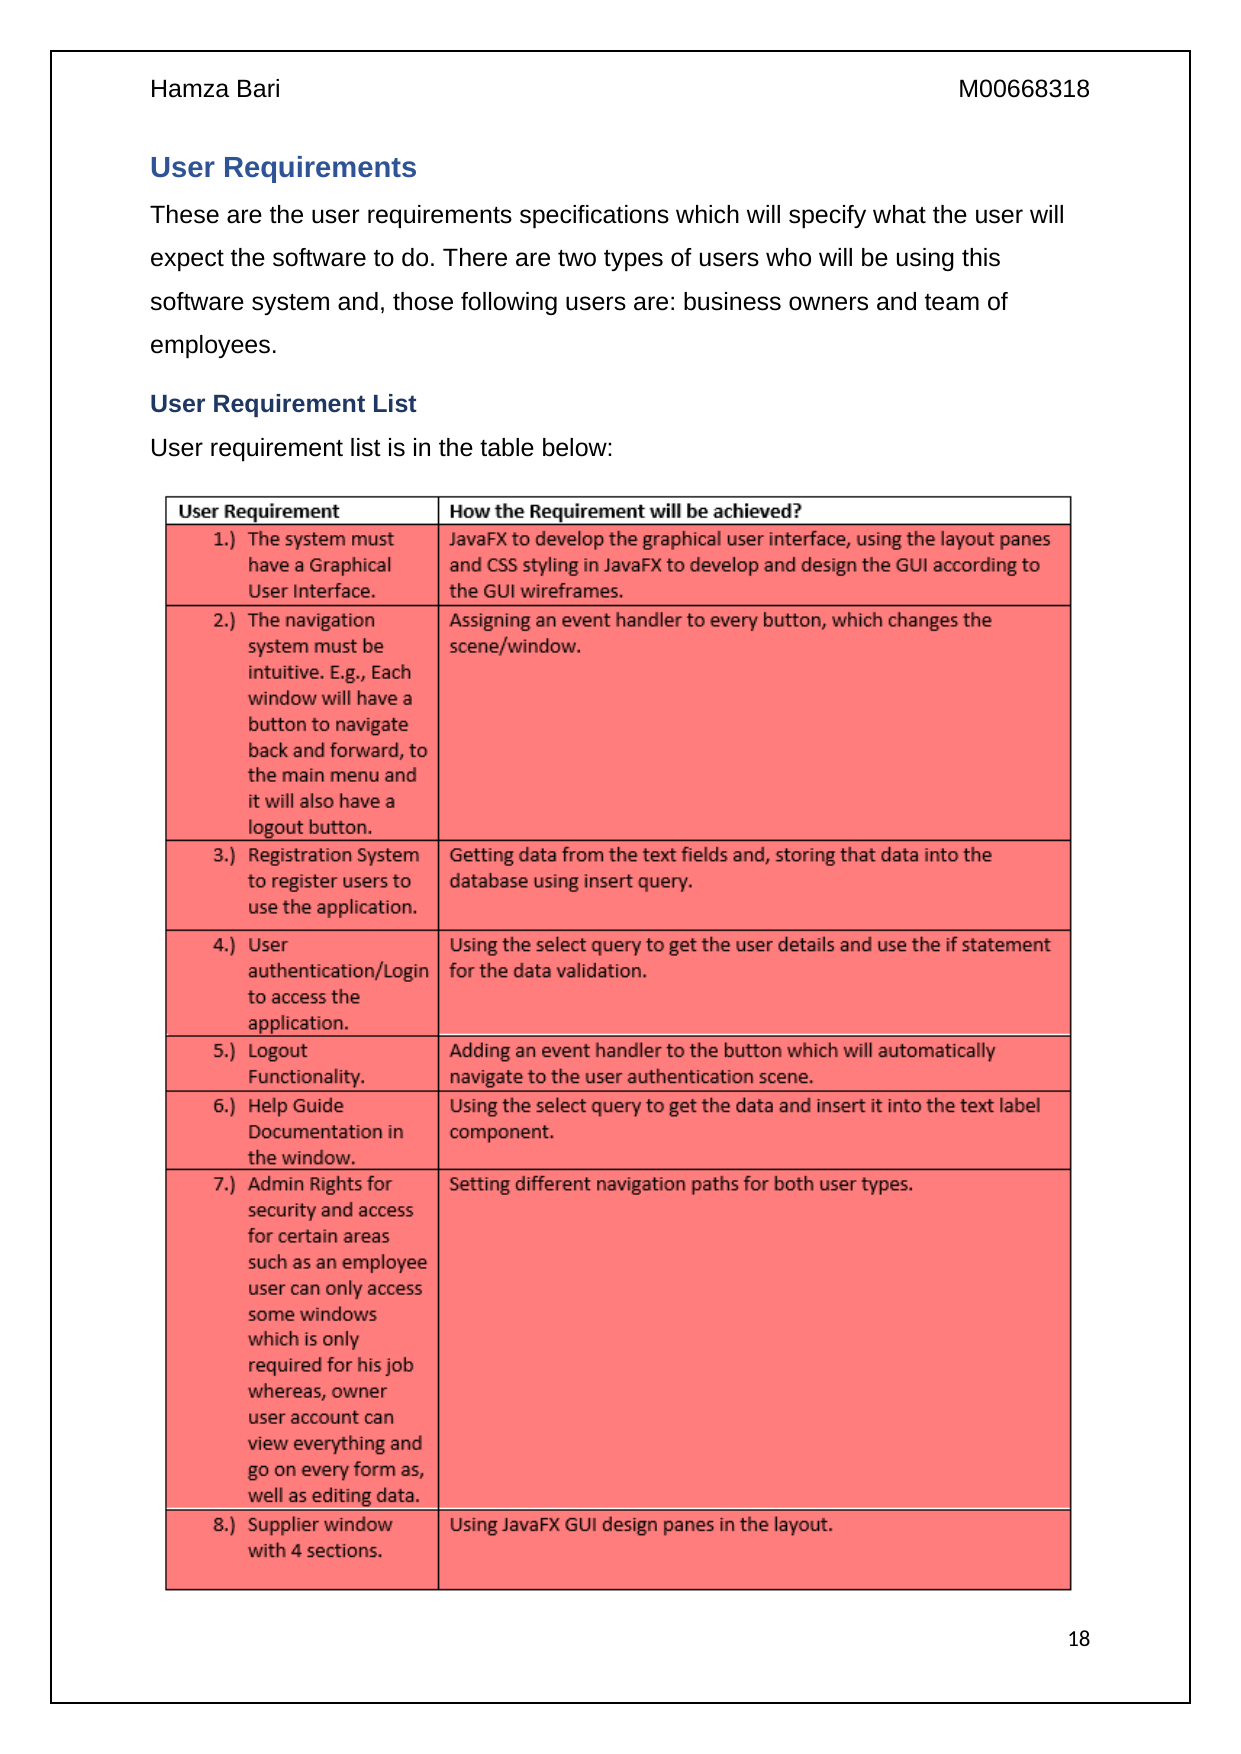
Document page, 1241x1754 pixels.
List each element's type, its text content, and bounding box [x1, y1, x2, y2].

subtitle User Requirements [150, 150, 1090, 183]
text User requirement list is in the table below: [150, 433, 1090, 461]
picture [164, 492, 1076, 1595]
text These are the user requirements specifications which will specify what the user will expect the software to do. There are two types of users who will be using this software system and, those following users are: business owners and team of employees. [150, 200, 1090, 358]
subtitle User Requirement List [150, 389, 1090, 418]
